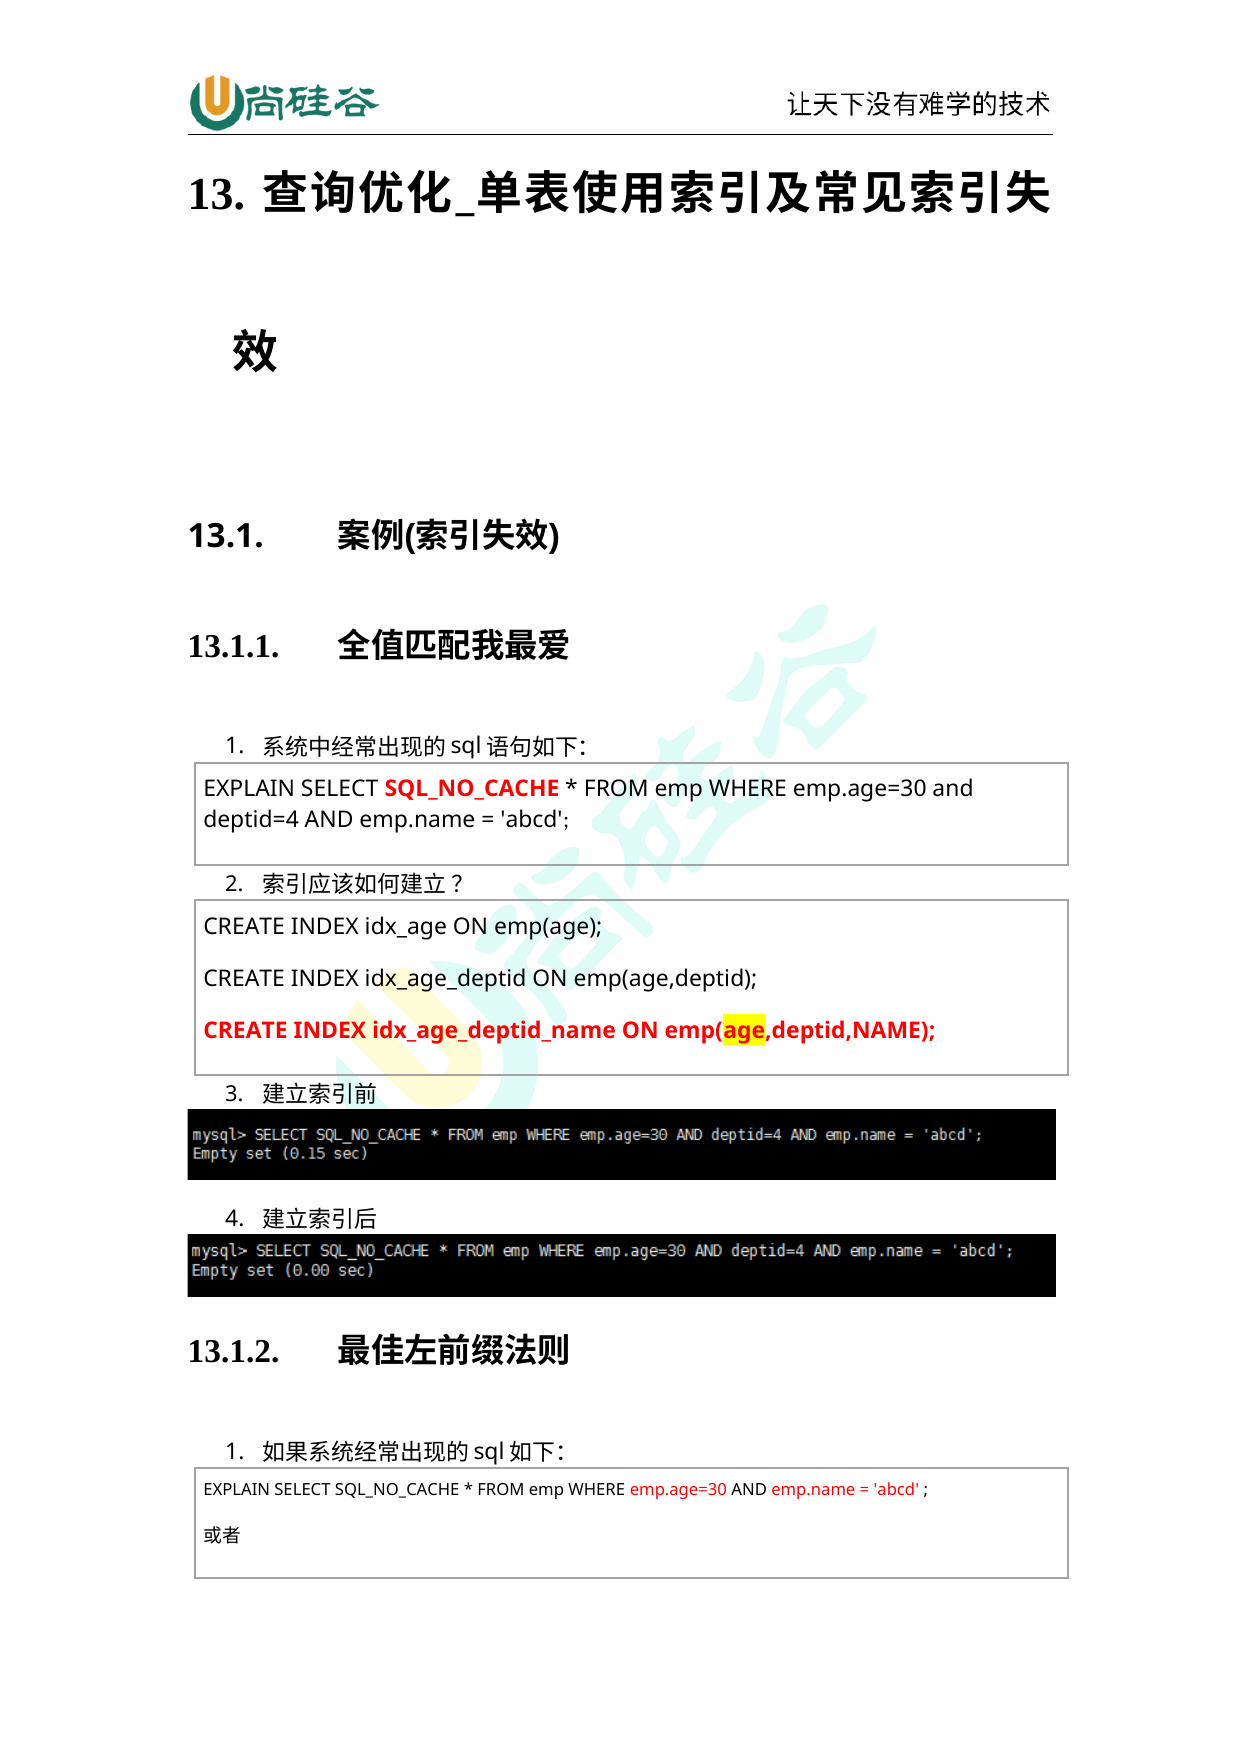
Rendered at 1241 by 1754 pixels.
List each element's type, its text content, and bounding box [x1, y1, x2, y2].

subtitle 查询优化_单表使用索引及常见索引失效 [187, 156, 1053, 382]
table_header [196, 1469, 1067, 1577]
picture [187, 1234, 1056, 1297]
subtitle 最佳左前缀法则 [187, 1324, 1053, 1372]
list 索引应该如何建立 ？ [225, 866, 1053, 899]
list 系统中经常出现的sql语句如下： [225, 728, 1053, 762]
table_header CREATE INDEX idx_age ON emp(age); CREATE INDEX idx_age_deptid ON emp(age,deptid); CREATE INDEX idx_age_deptid_name ON emp(age,deptid,NAME); [196, 901, 1067, 1074]
subtitle 案例(索引失效) [187, 509, 1053, 557]
picture [187, 73, 1053, 132]
list 建立索引前 [225, 1076, 1053, 1109]
table_header EXPLAIN SELECT SQL_NO_CACHE * FROM emp WHERE emp.age=30 and deptid=4 AND emp.name = 'abcd'; [196, 764, 1067, 864]
list 如果系统经常出现的sql如下： [225, 1434, 1053, 1467]
picture [187, 1109, 1056, 1180]
list 建立索引后 [225, 1201, 1053, 1234]
subtitle 全值匹配我最爱 [187, 619, 1053, 667]
